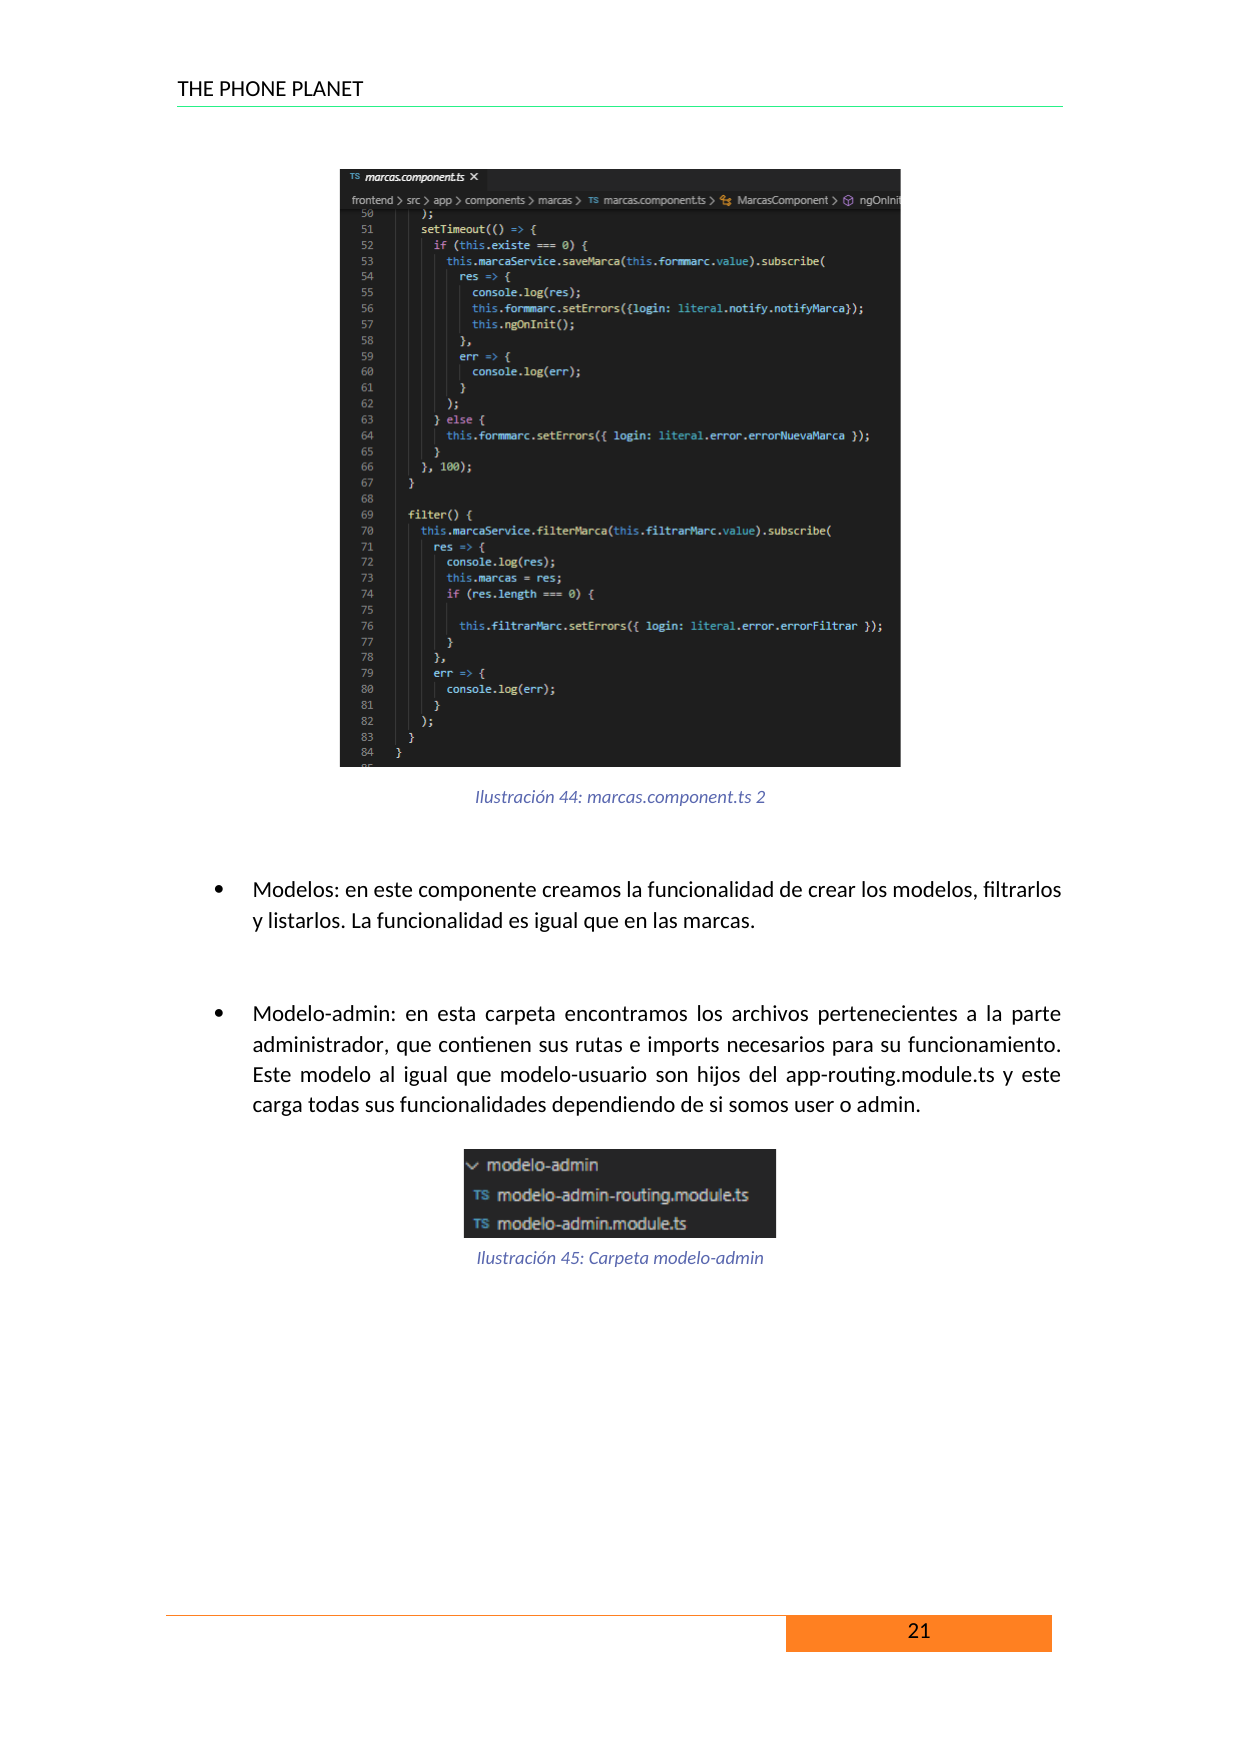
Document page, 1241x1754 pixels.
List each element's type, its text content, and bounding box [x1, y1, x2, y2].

list Modelos: en este componente creamos la funcionalidad de crear los modelos, filtrarlos y listarlos. La funcionalidad es igual que en las marcas. [215, 876, 1063, 934]
picture [463, 1149, 777, 1238]
picture [339, 169, 901, 767]
list Modelo-admin: en esta carpeta encontramos los archivos pertenecientes a la parte administrador, que contienen sus rutas e imports necesarios para su funcionamiento. Este modelo al igual que modelo-usuario son hijos del app-routing.module.ts y este carga todas sus funcionalidades dependiendo de si somos user o admin. [215, 999, 1063, 1118]
